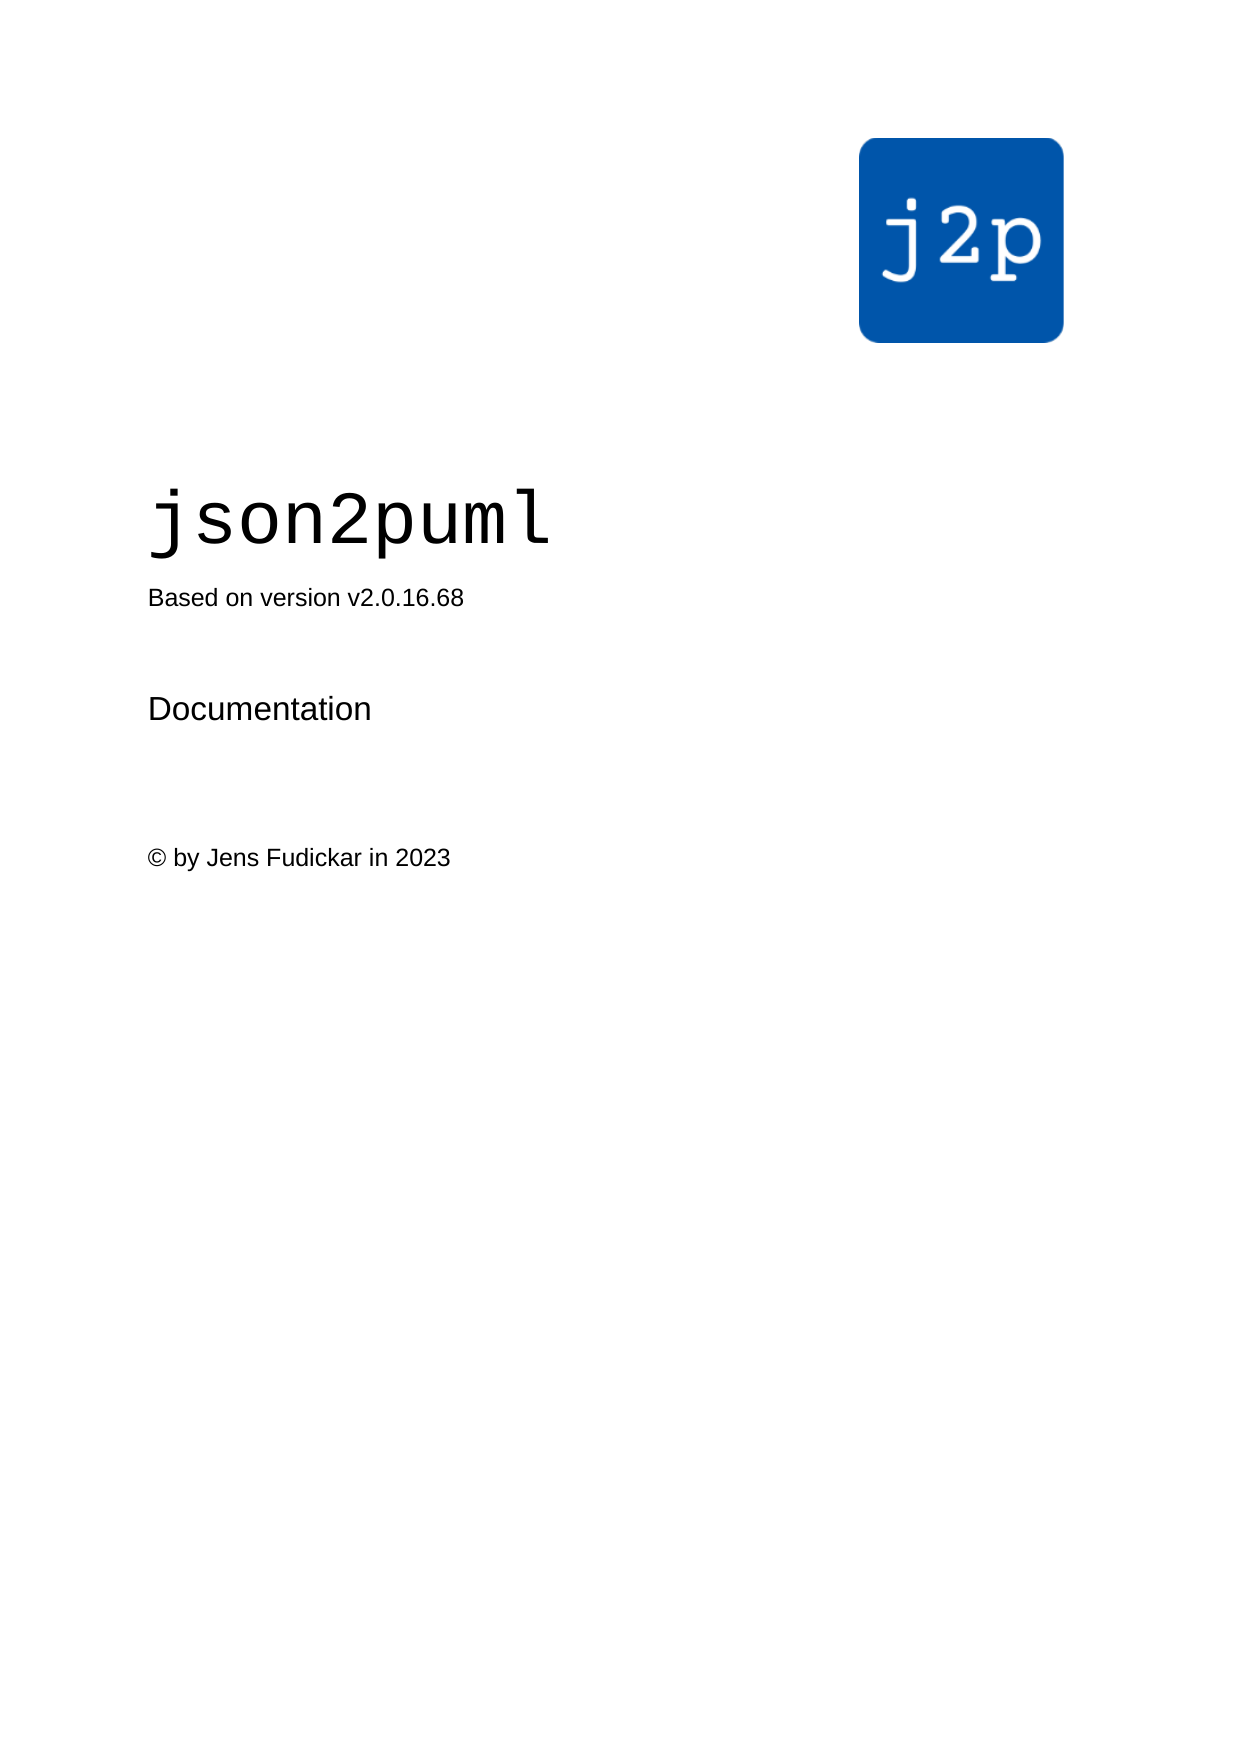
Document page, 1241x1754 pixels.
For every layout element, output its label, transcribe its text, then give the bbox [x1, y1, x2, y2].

text © by Jens Fudickar in 2023 [148, 843, 1093, 871]
text json2puml [148, 482, 1093, 567]
text Based on version v2.0.16.68 [148, 583, 1093, 612]
text Documentation [148, 689, 1093, 727]
picture [859, 138, 1064, 343]
